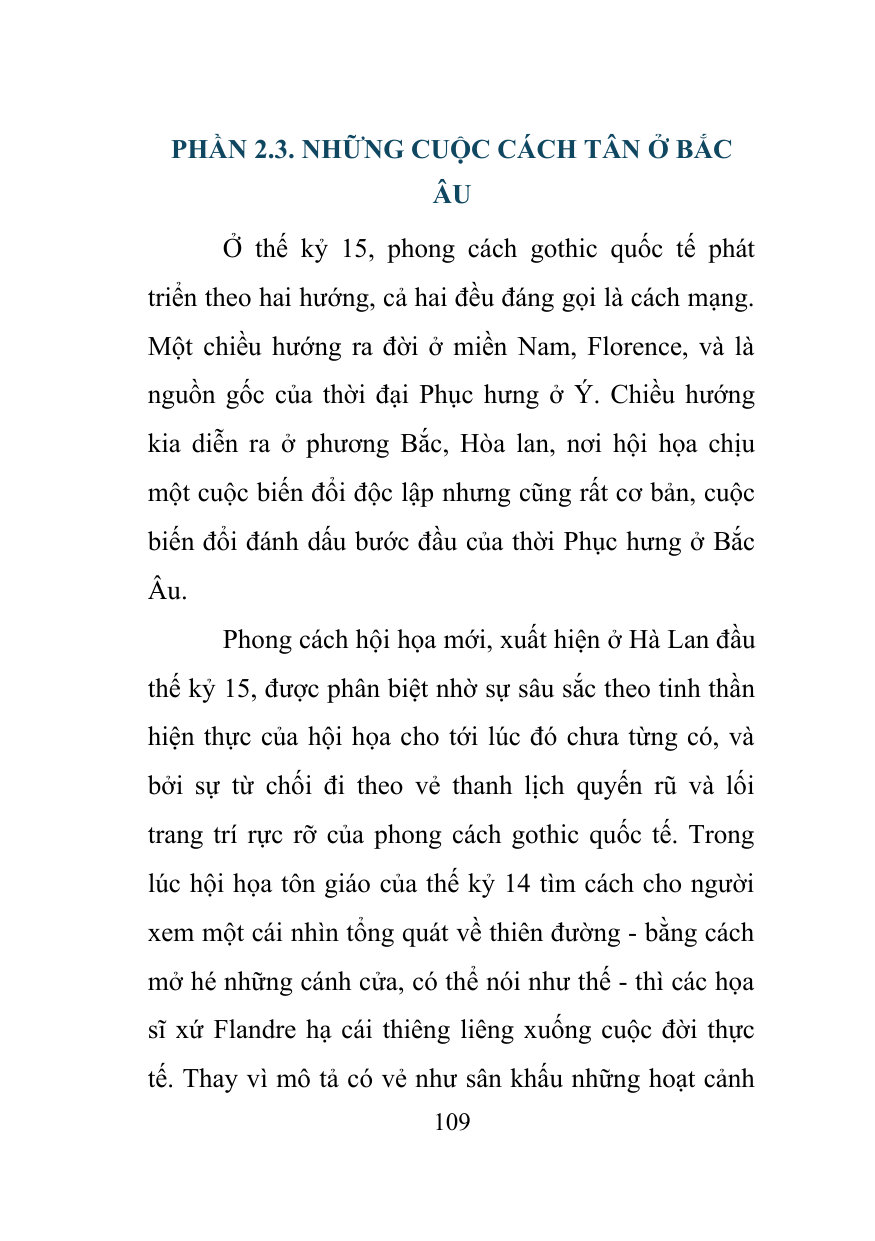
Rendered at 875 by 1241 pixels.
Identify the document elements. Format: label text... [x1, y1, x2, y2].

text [148, 624, 756, 1094]
subtitle PHẦN 2.3. NHỮNG CUỘC CÁCH TÂN Ở BẮC ÂU [148, 135, 756, 210]
text Ở thế kỷ 15, phong cách gothic quốc tế phát triển theo hai hướng, cả hai đều đáng gọi là cách mạng. Một chiều hướng ra đời ở miền Nam, Florence, và là nguồn gốc của thời đại Phục hưng ở Ý. Chiều hướng kia diễn ra ở phương Bắc, Hòa lan, nơi hội họa chịu một cuộc biến đổi độc lập nhưng cũng rất cơ bản, cuộc biến đổi đánh dấu bước đầu của thời Phục hưng ở Bắc Âu. [148, 233, 756, 605]
